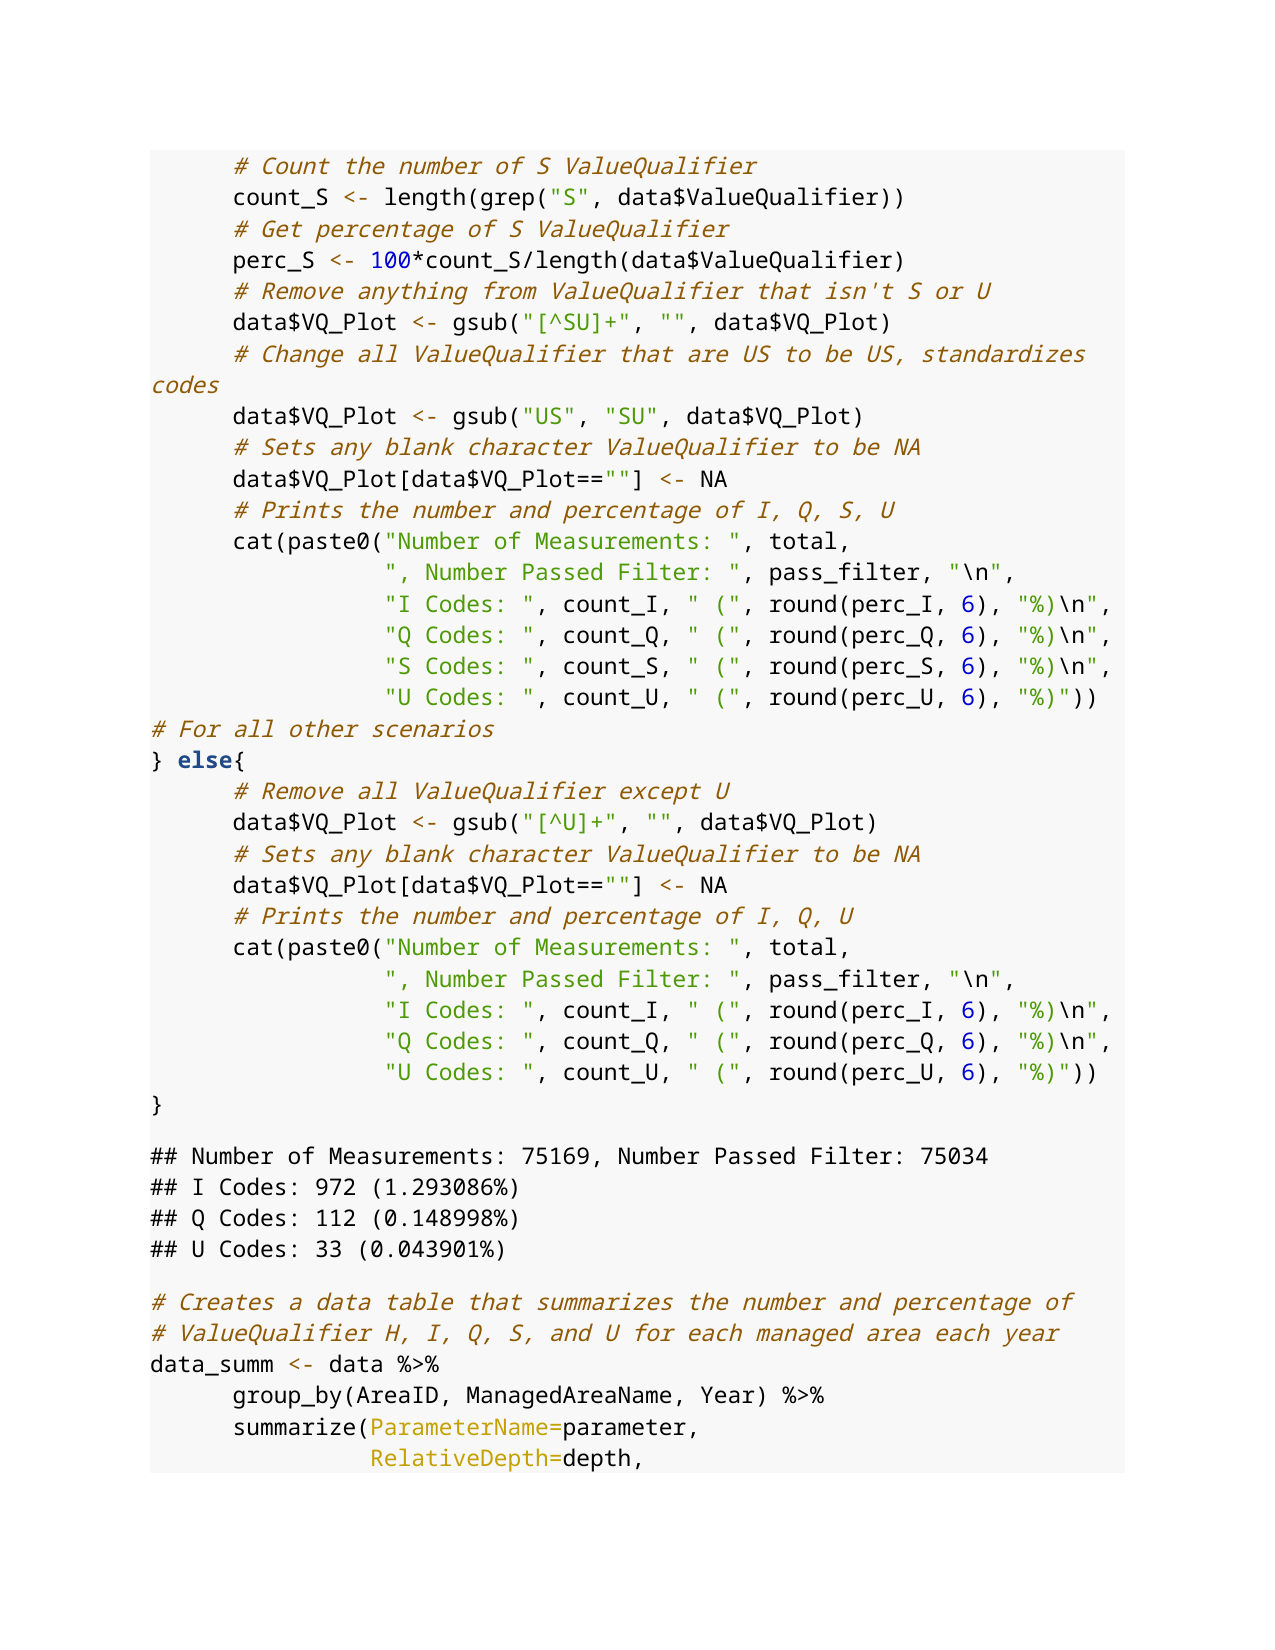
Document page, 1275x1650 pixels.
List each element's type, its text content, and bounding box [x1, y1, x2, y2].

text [150, 150, 1125, 1119]
text ## Number of Measurements: 75169, Number Passed Filter: 75034 ## I Codes: 972 (1.293086%) ## Q Codes: 112 (0.148998%) ## U Codes: 33 (0.043901%) [150, 1139, 1125, 1264]
